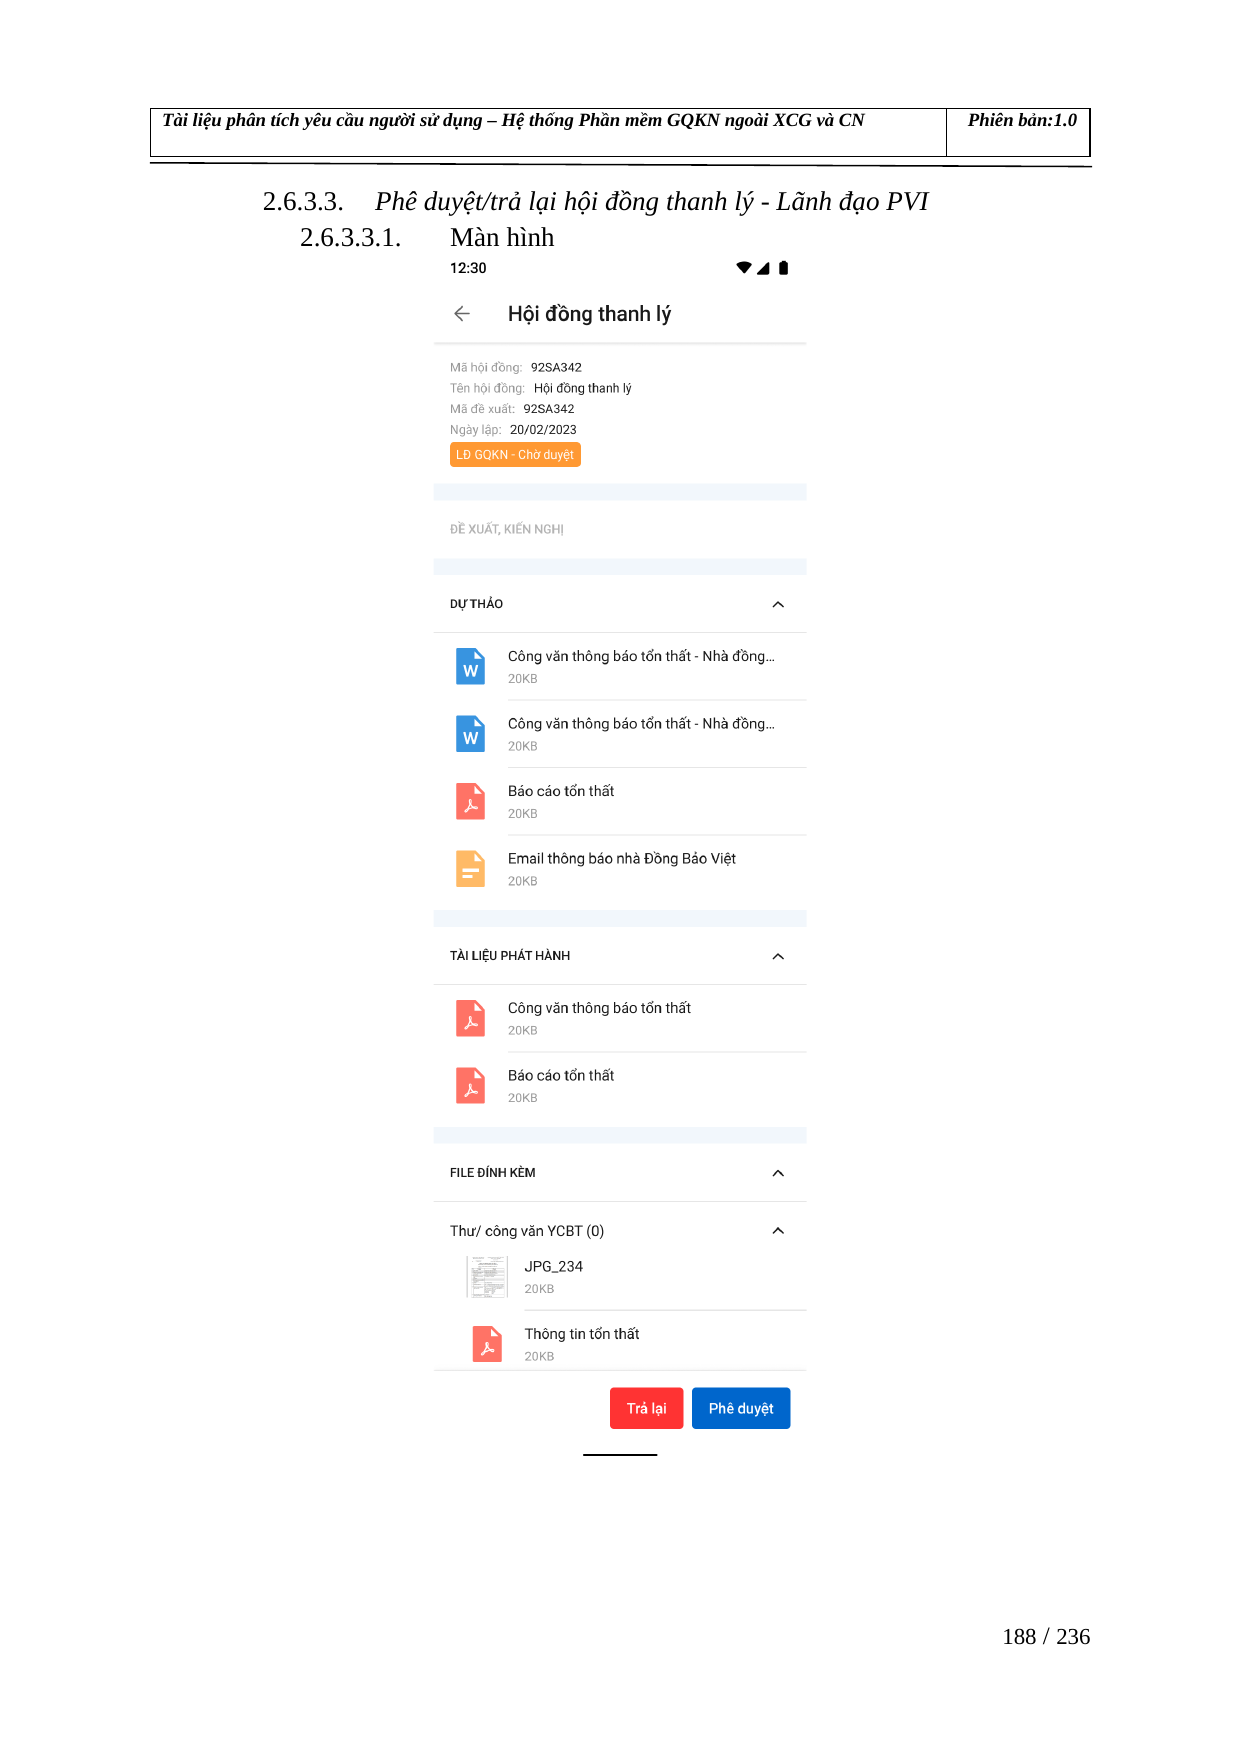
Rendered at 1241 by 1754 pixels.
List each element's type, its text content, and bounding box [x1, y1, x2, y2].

subtitle Màn hình [300, 221, 1090, 252]
subtitle Phê duyệt/trả lại hội đồng thanh lý - Lãnh đạo PVI [263, 185, 1090, 217]
picture [433, 251, 807, 1462]
